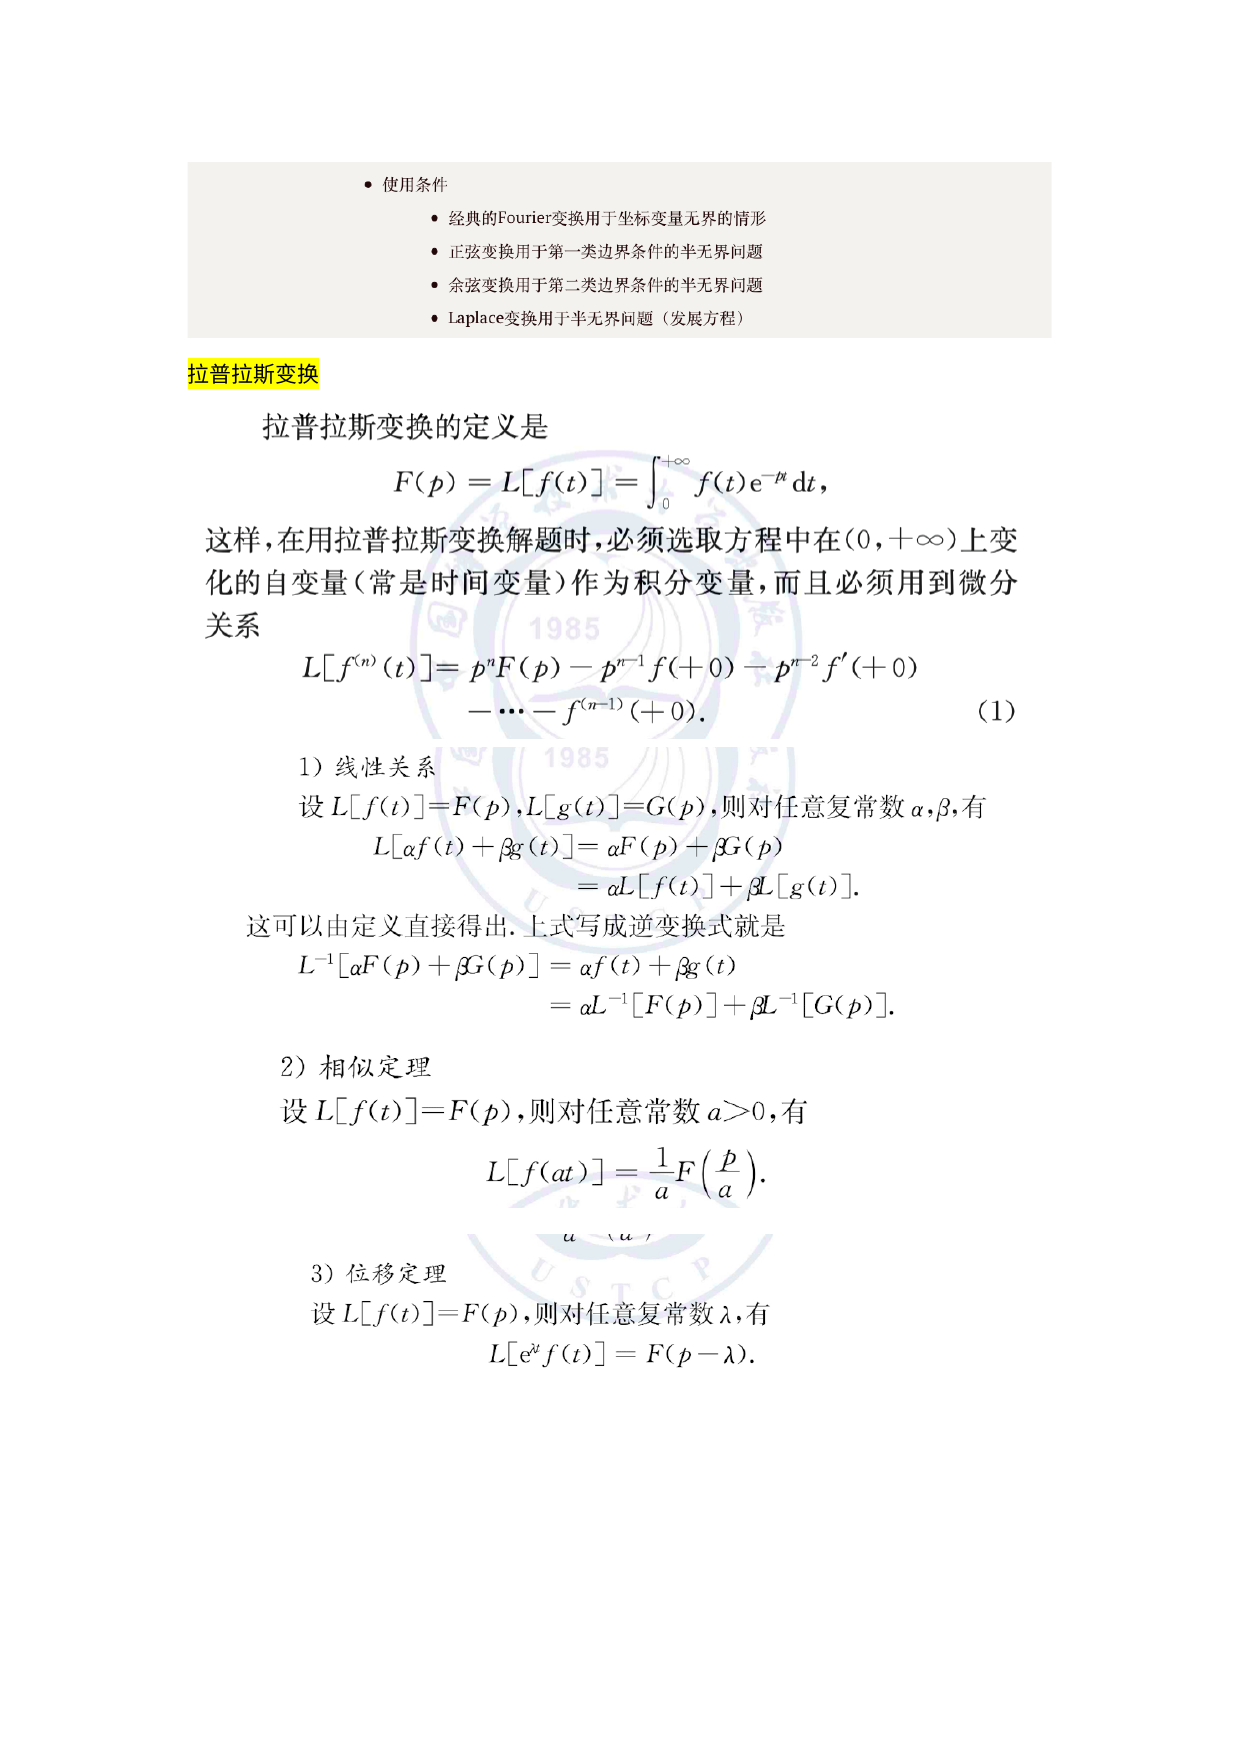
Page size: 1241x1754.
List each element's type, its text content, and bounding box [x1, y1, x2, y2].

picture [187, 389, 1052, 739]
picture [187, 162, 1052, 338]
text 拉普拉斯变换 [187, 357, 1053, 389]
picture [187, 747, 1052, 1031]
picture [187, 1234, 1052, 1380]
picture [187, 1039, 1053, 1208]
